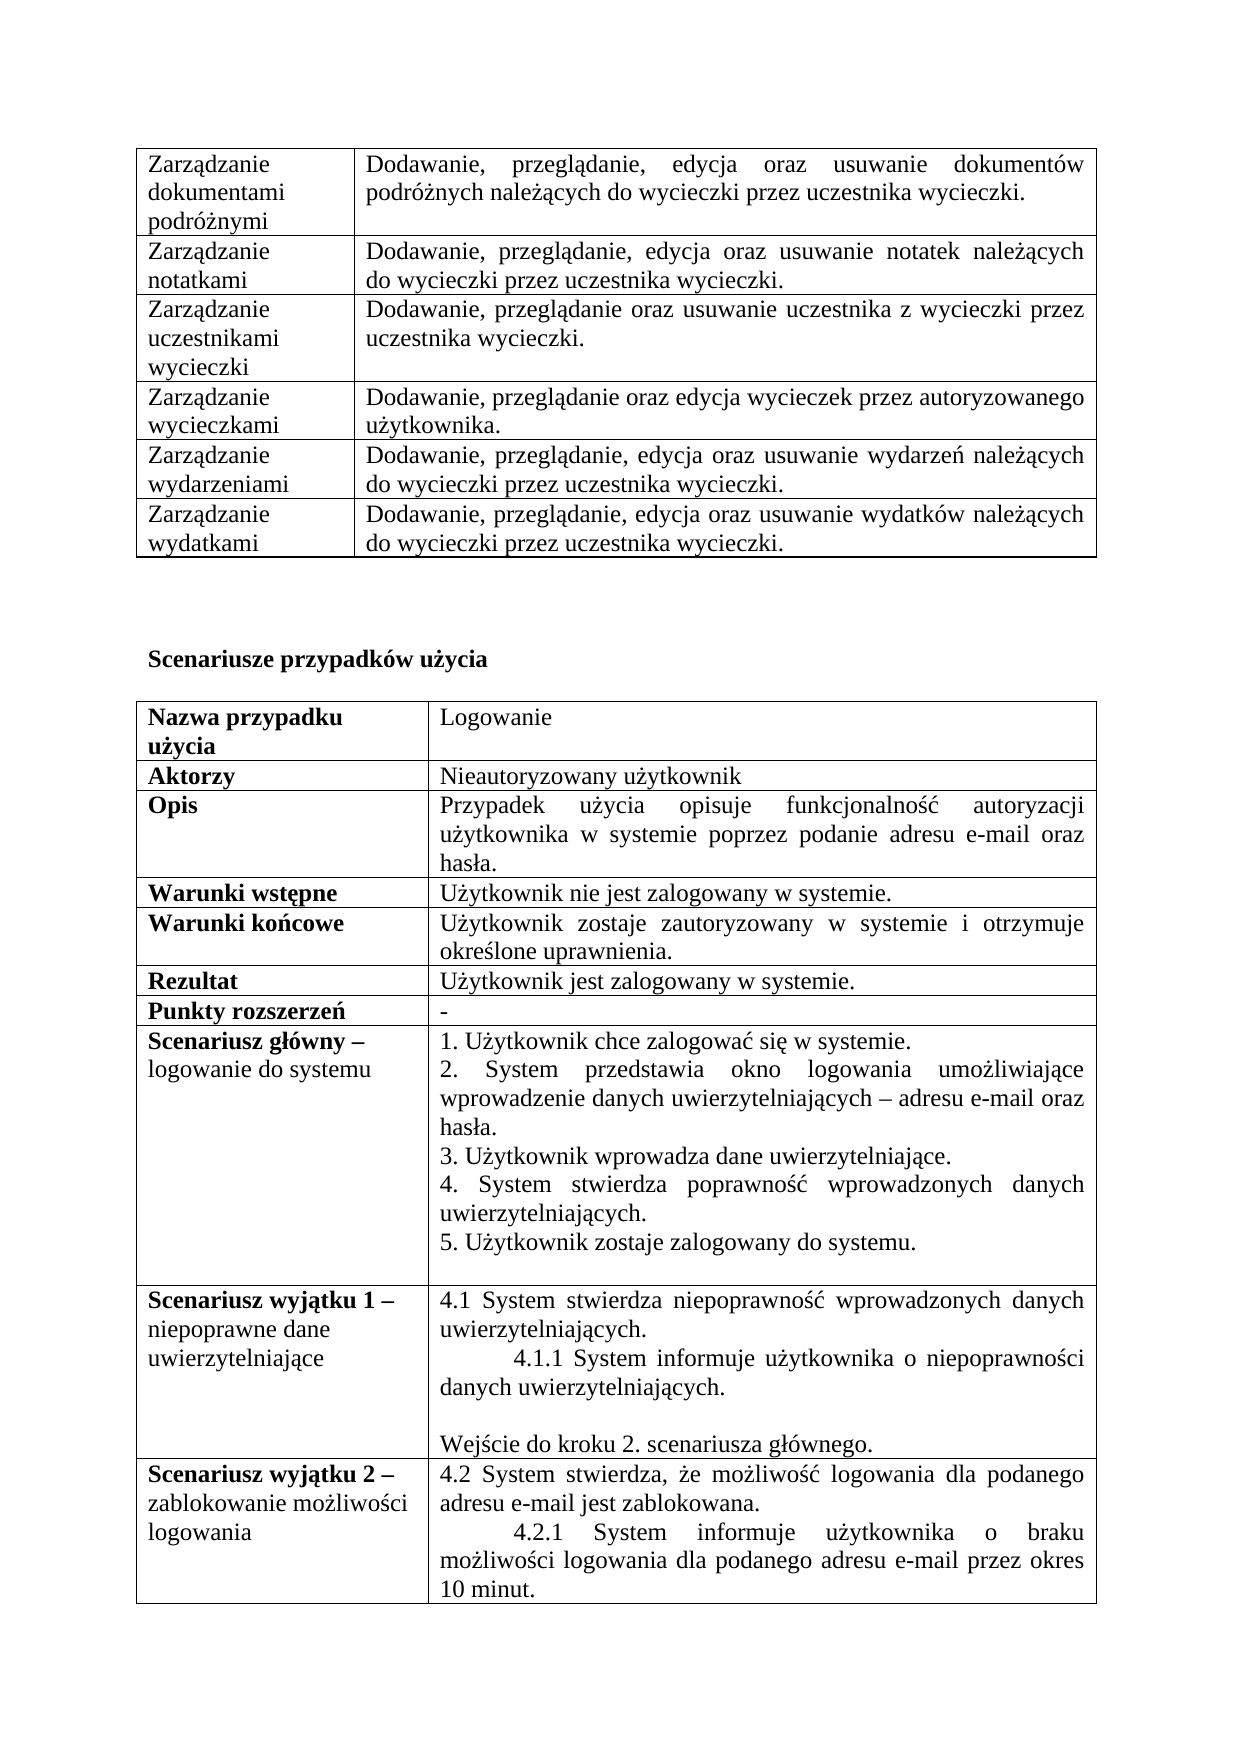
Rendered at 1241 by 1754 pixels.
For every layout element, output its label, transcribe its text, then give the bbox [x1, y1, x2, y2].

table_cell Zarządzanie wydatkami [137, 499, 354, 556]
table_cell Scenariusz wyjątku 1 – niepoprawne dane uwierzytelniające [137, 1286, 428, 1458]
table_cell Punkty rozszerzeń [137, 996, 428, 1025]
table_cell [137, 1459, 428, 1603]
table_cell Dodawanie, przeglądanie, edycja oraz usuwanie notatek należących do wycieczki przez uczestnika wycieczki. [355, 236, 1096, 293]
table_cell Rezultat [137, 966, 428, 995]
table_cell Zarządzanie notatkami [137, 236, 354, 293]
table_cell Warunki końcowe [137, 908, 428, 965]
table_cell Użytkownik zostaje zautoryzowany w systemie i otrzymuje określone uprawnienia. [429, 908, 1096, 965]
table_cell 1. Użytkownik chce zalogować się w systemie. 2. System przedstawia okno logowania umożliwiające wprowadzenie danych uwierzytelniających – adresu e-mail oraz hasła. 3. Użytkownik wprowadza dane uwierzytelniające. 4. System stwierdza poprawność wprowadzonych danych uwierzytelniających. 5. Użytkownik zostaje zalogowany do systemu. [429, 1026, 1096, 1284]
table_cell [429, 1459, 1096, 1603]
table_cell - [429, 996, 1096, 1025]
text Scenariusze przypadków użycia [148, 644, 1093, 672]
table_cell Nieautoryzowany użytkownik [429, 761, 1096, 789]
table_cell Dodawanie, przeglądanie oraz usuwanie uczestnika z wycieczki przez uczestnika wycieczki. [355, 295, 1096, 381]
table_cell Zarządzanie wycieczkami [137, 382, 354, 439]
table_cell Scenariusz główny – logowanie do systemu [137, 1026, 428, 1284]
table_header Logowanie [429, 702, 1096, 760]
table_cell Opis [137, 791, 428, 877]
table_cell Dodawanie, przeglądanie, edycja oraz usuwanie wydarzeń należących do wycieczki przez uczestnika wycieczki. [355, 440, 1096, 498]
table_cell Dodawanie, przeglądanie, edycja oraz usuwanie dokumentów podróżnych należących do wycieczki przez uczestnika wycieczki. [355, 149, 1096, 235]
table_cell Dodawanie, przeglądanie, edycja oraz usuwanie wydatków należących do wycieczki przez uczestnika wycieczki. [355, 499, 1096, 556]
table_cell Dodawanie, przeglądanie oraz edycja wycieczek przez autoryzowanego użytkownika. [355, 382, 1096, 439]
table_cell Zarządzanie dokumentami podróżnymi [137, 149, 354, 235]
table_cell Zarządzanie uczestnikami wycieczki [137, 295, 354, 381]
table_cell Przypadek użycia opisuje funkcjonalność autoryzacji użytkownika w systemie poprzez podanie adresu e-mail oraz hasła. [429, 791, 1096, 877]
table_cell Zarządzanie wydarzeniami [137, 440, 354, 498]
table_cell Warunki wstępne [137, 878, 428, 907]
table_cell Użytkownik jest zalogowany w systemie. [429, 966, 1096, 995]
table_cell Użytkownik nie jest zalogowany w systemie. [429, 878, 1096, 907]
table_cell Aktorzy [137, 761, 428, 789]
table_cell 4.1 System stwierdza niepoprawność wprowadzonych danych uwierzytelniających. 4.1.1 System informuje użytkownika o niepoprawności danych uwierzytelniających. Wejście do kroku 2. scenariusza głównego. [429, 1286, 1096, 1458]
table_header Nazwa przypadku użycia [137, 702, 428, 760]
